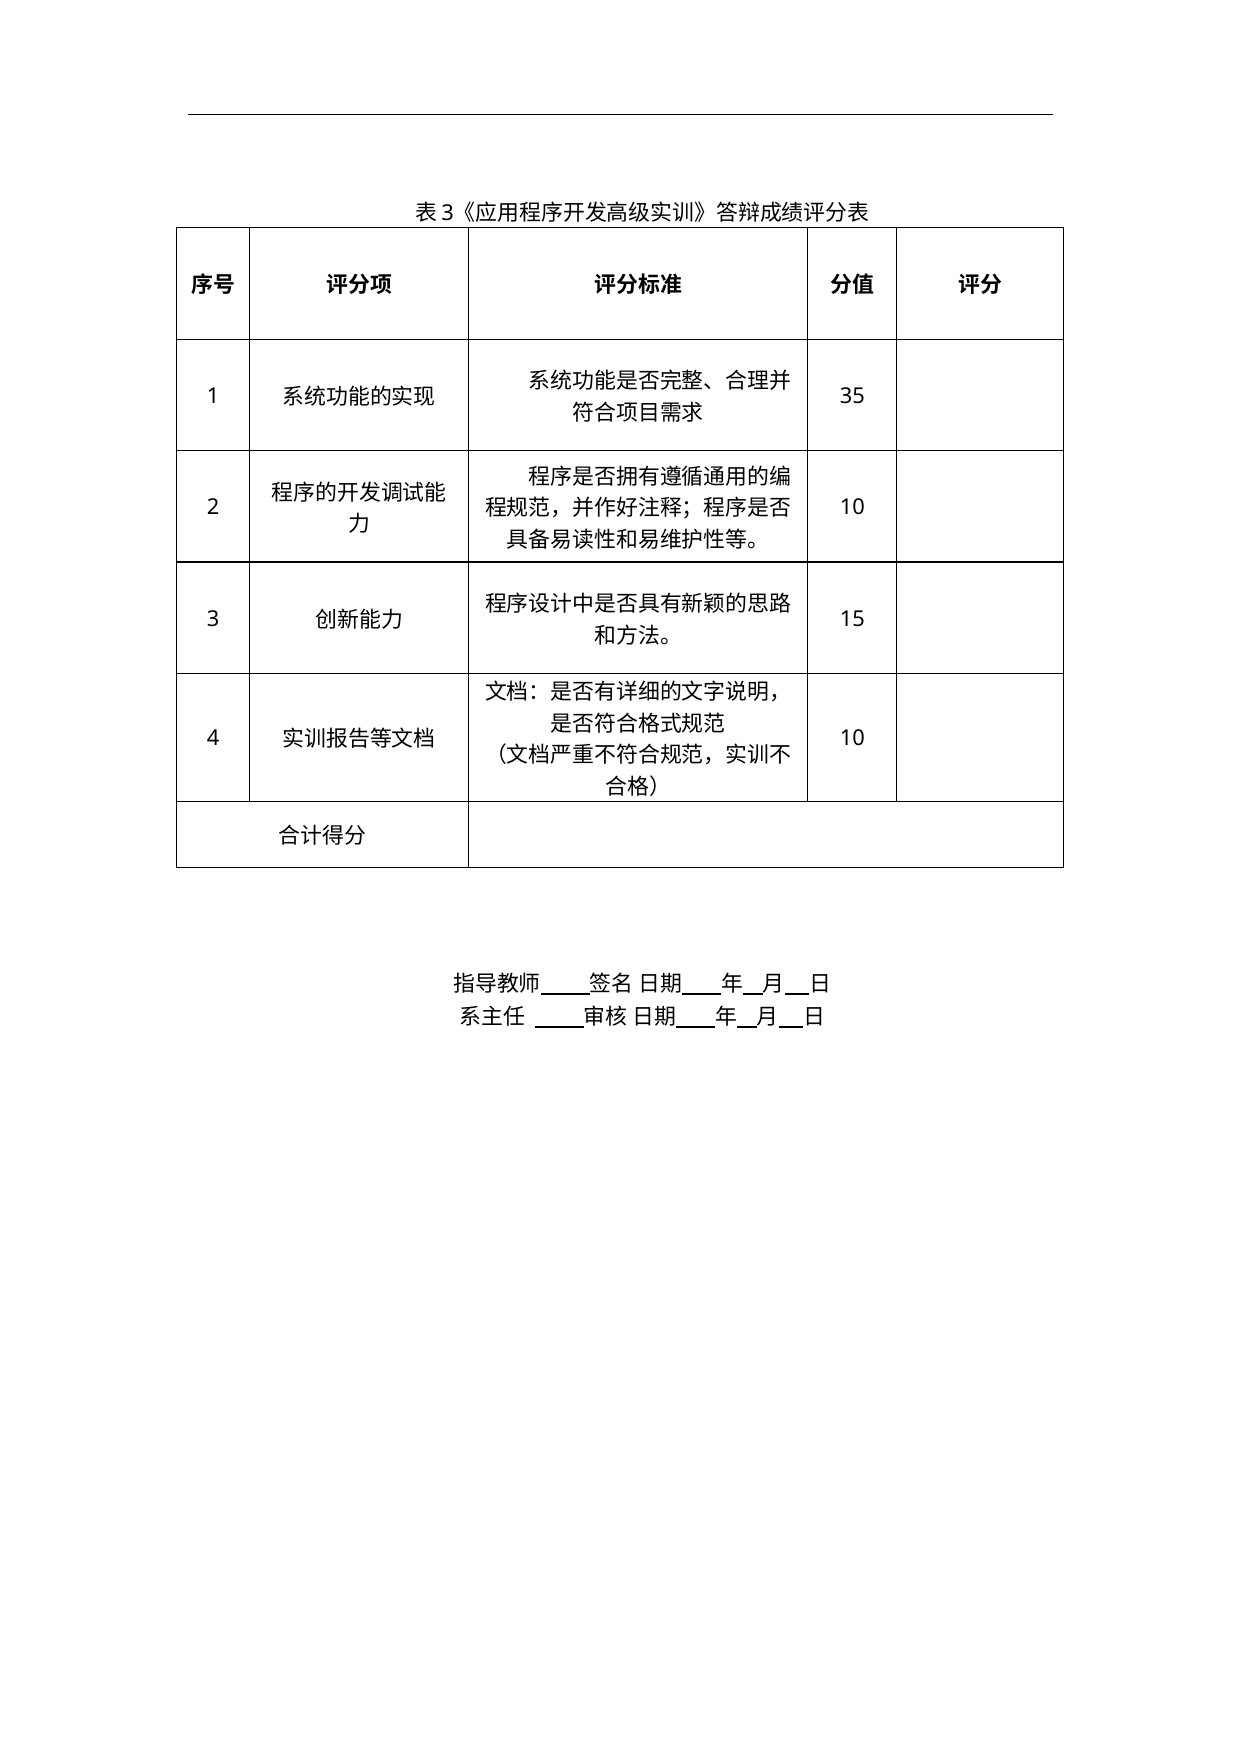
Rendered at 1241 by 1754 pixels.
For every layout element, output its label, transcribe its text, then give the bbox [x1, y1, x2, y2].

table_cell [469, 802, 1063, 867]
table_cell 1 [177, 340, 249, 450]
table_header 评分 [897, 228, 1063, 338]
table_cell 15 [808, 563, 896, 673]
table_cell [897, 451, 1063, 561]
table_header 序号 [177, 228, 249, 338]
table_cell 系统功能的实现 [250, 340, 468, 450]
table_cell [897, 674, 1063, 801]
table_header 分值 [808, 228, 896, 338]
text 指导教师 签名 日期 年 月 日 [187, 966, 1053, 998]
table_cell 2 [177, 451, 249, 561]
table_cell 程序是否拥有遵循通用的编程规范，并作好注释；程序是否具备易读性和易维护性等。 [469, 451, 807, 561]
table_cell 35 [808, 340, 896, 450]
table_cell 10 [808, 674, 896, 801]
table_cell 文档：是否有详细的文字说明，是否符合格式规范 （文档严重不符合规范，实训不合格） [469, 674, 807, 801]
table_cell 系统功能是否完整、合理并符合项目需求 [469, 340, 807, 450]
table_cell [897, 563, 1063, 673]
table_header 评分项 [250, 228, 468, 338]
table_cell 合计得分 [177, 802, 468, 867]
table_cell 实训报告等文档 [250, 674, 468, 801]
text 表3《应用程序开发高级实训》答辩成绩评分表 [187, 194, 1053, 227]
table_cell 程序设计中是否具有新颖的思路和方法。 [469, 563, 807, 673]
table_cell 程序的开发调试能力 [250, 451, 468, 561]
table_cell 10 [808, 451, 896, 561]
table_cell 4 [177, 674, 249, 801]
table_cell [897, 340, 1063, 450]
table_header 评分标准 [469, 228, 807, 338]
table_cell 3 [177, 563, 249, 673]
table_cell 创新能力 [250, 563, 468, 673]
text 系主任 审核 日期 年 月 日 [187, 998, 1053, 1031]
